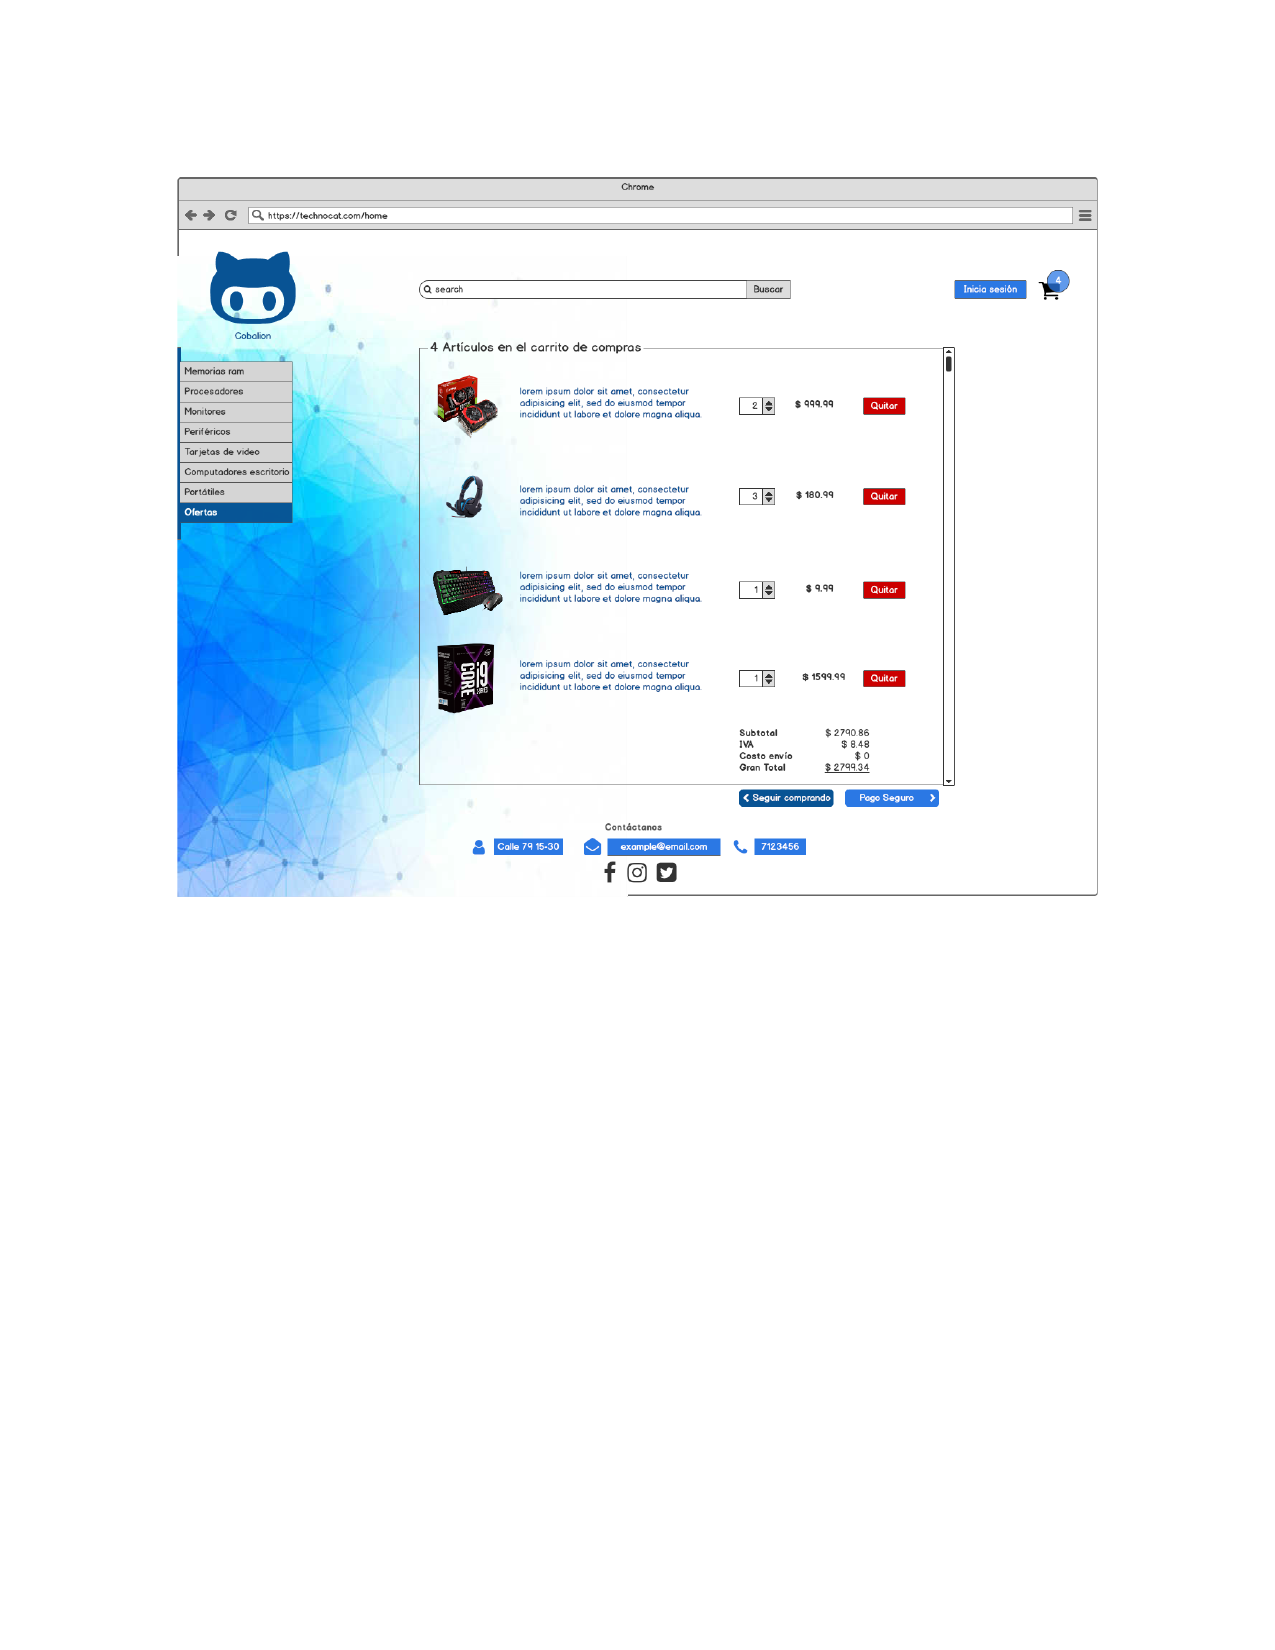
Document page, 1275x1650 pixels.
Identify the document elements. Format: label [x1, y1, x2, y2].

picture [177, 177, 1098, 897]
